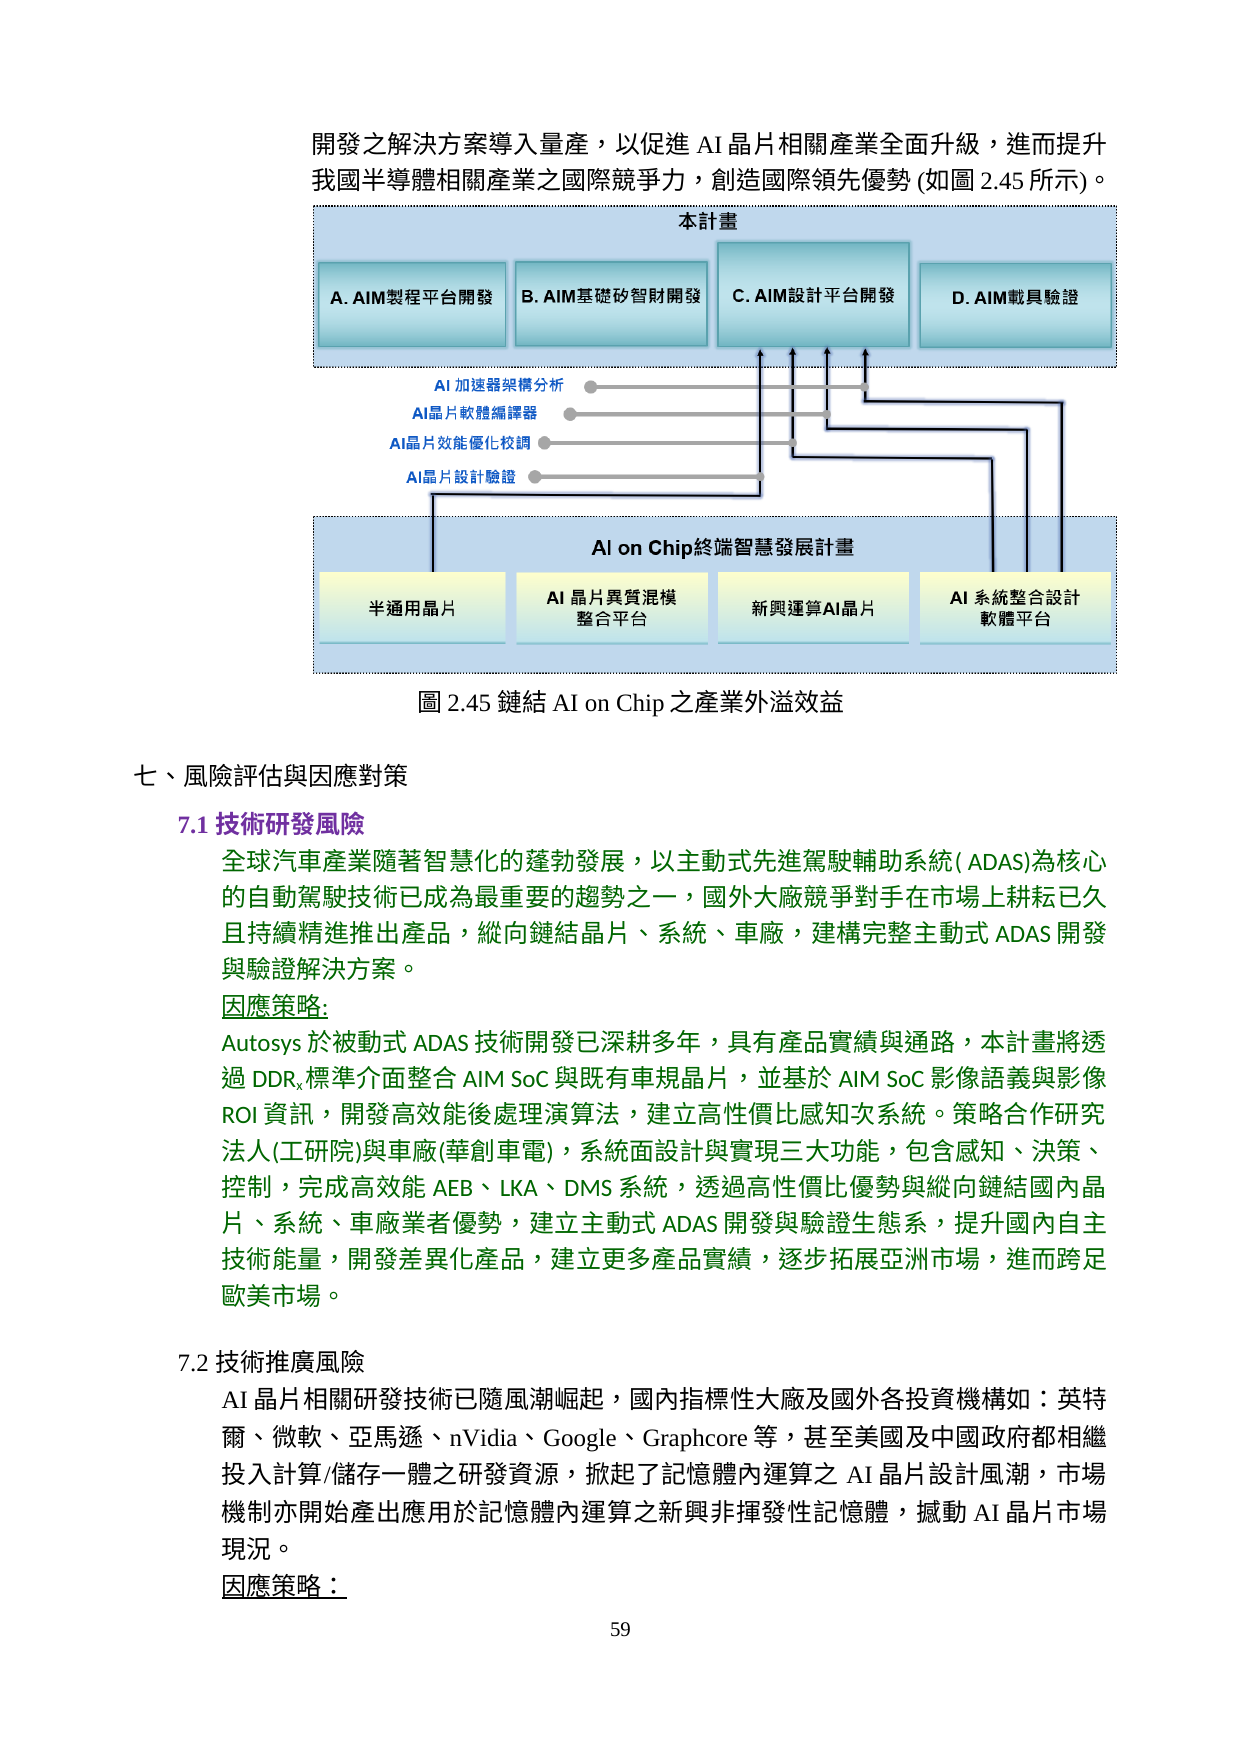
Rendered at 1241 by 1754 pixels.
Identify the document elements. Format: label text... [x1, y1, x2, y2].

picture [311, 202, 1119, 675]
text 七、風險評估與因應對策 [133, 756, 1107, 792]
text 7.1 技術研發風險 [177, 805, 1107, 841]
text Autosys於被動式ADAS技術開發已深耕多年，具有產品實績與通路，本計畫將透過DDRx標準介面整合AIM SoC與既有車規晶片，並基於AIM SoC影像語義與影像ROI資訊，開發高效能後處理演算法，建立高性價比感知次系統。策略合作研究法人(工研院)與車廠(華創車電)，系統面設計與實現三大功能，包含感知、決策、控制，完成高效能AEB、LKA、DMS系統，透過高性價比優勢與縱向鏈結國內晶片、系統、車廠業者優勢，建立主動式ADAS開發與驗證生態系，提升國內自主技術能量，開發差異化產品，建立更多產品實績，逐步拓展亞洲市場，進而跨足歐美市場。 [221, 1022, 1107, 1312]
text 7.2 技術推廣風險 [177, 1341, 1107, 1379]
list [311, 124, 1107, 197]
text AI晶片相關研發技術已隨風潮崛起，國內指標性大廠及國外各投資機構如：英特爾、微軟、亞馬遜、nVidia、Google、Graphcore等，甚至美國及中國政府都相繼投入計算/儲存一體之研發資源，掀起了記憶體內運算之AI晶片設計風潮，市場機制亦開始產出應用於記憶體內運算之新興非揮發性記憶體，撼動AI晶片市場現況。 [221, 1379, 1107, 1566]
text 因應策略： [222, 1566, 1107, 1602]
text 圖2.45 鏈結AI on Chip之產業外溢效益 [192, 681, 1070, 719]
text 因應策略: [222, 986, 1107, 1022]
text 全球汽車產業隨著智慧化的蓬勃發展，以主動式先進駕駛輔助系統( ADAS)為核心的自動駕駛技術已成為最重要的趨勢之一，國外大廠競爭對手在市場上耕耘已久且持續精進推出產品，縱向鏈結晶片、系統、車廠，建構完整主動式ADAS開發與驗證解決方案。 [221, 841, 1107, 986]
